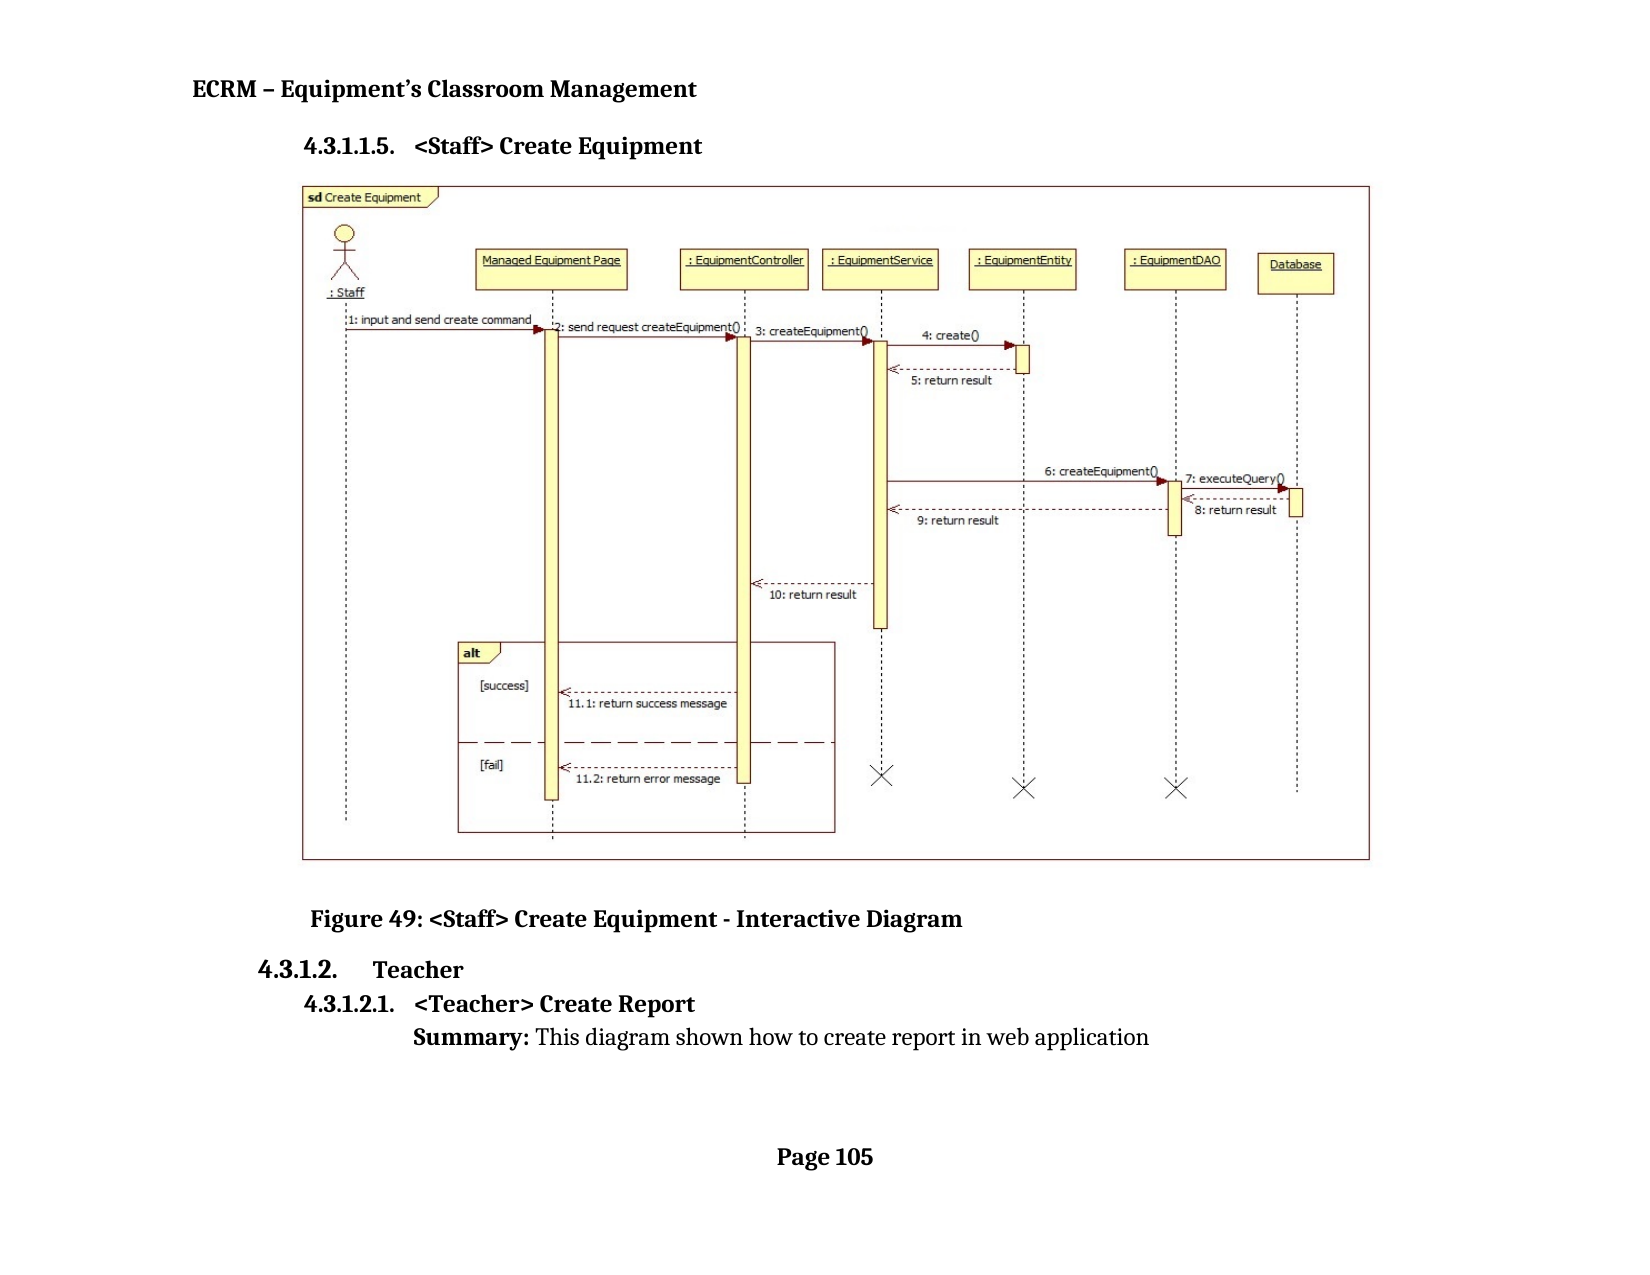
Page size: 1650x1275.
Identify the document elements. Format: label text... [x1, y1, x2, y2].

list <Staff> Create Equipment [395, 132, 1502, 161]
picture [280, 165, 1390, 880]
list Summary: This diagram shown how to create report in web application [413, 1023, 1502, 1052]
list Teacher [258, 954, 1502, 985]
text Figure : <Staff> Create Equipment - Interactive Diagram [310, 904, 1502, 933]
list <Teacher> Create Report [395, 990, 1502, 1019]
